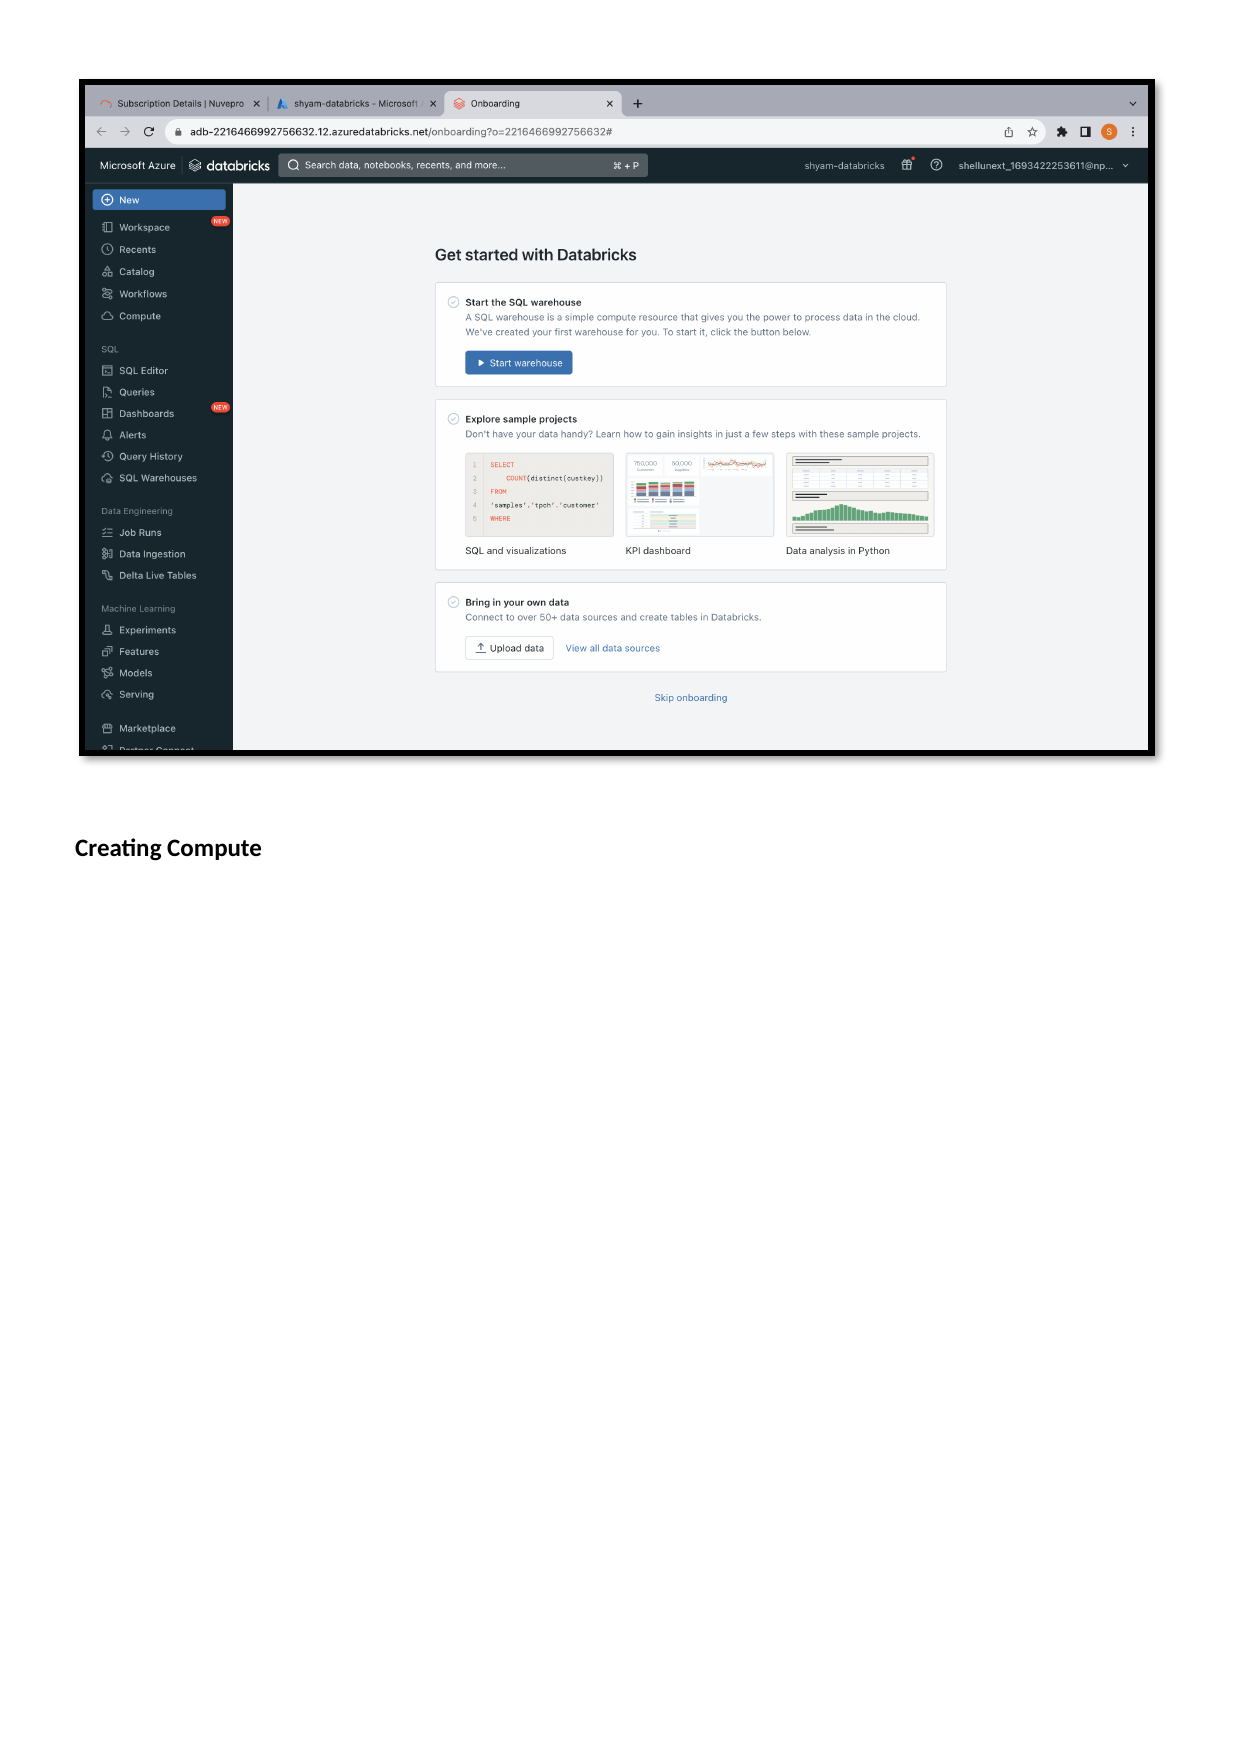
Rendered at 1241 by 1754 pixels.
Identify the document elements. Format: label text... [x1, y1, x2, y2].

picture [85, 85, 1148, 750]
text Creating Compute [75, 832, 1165, 863]
